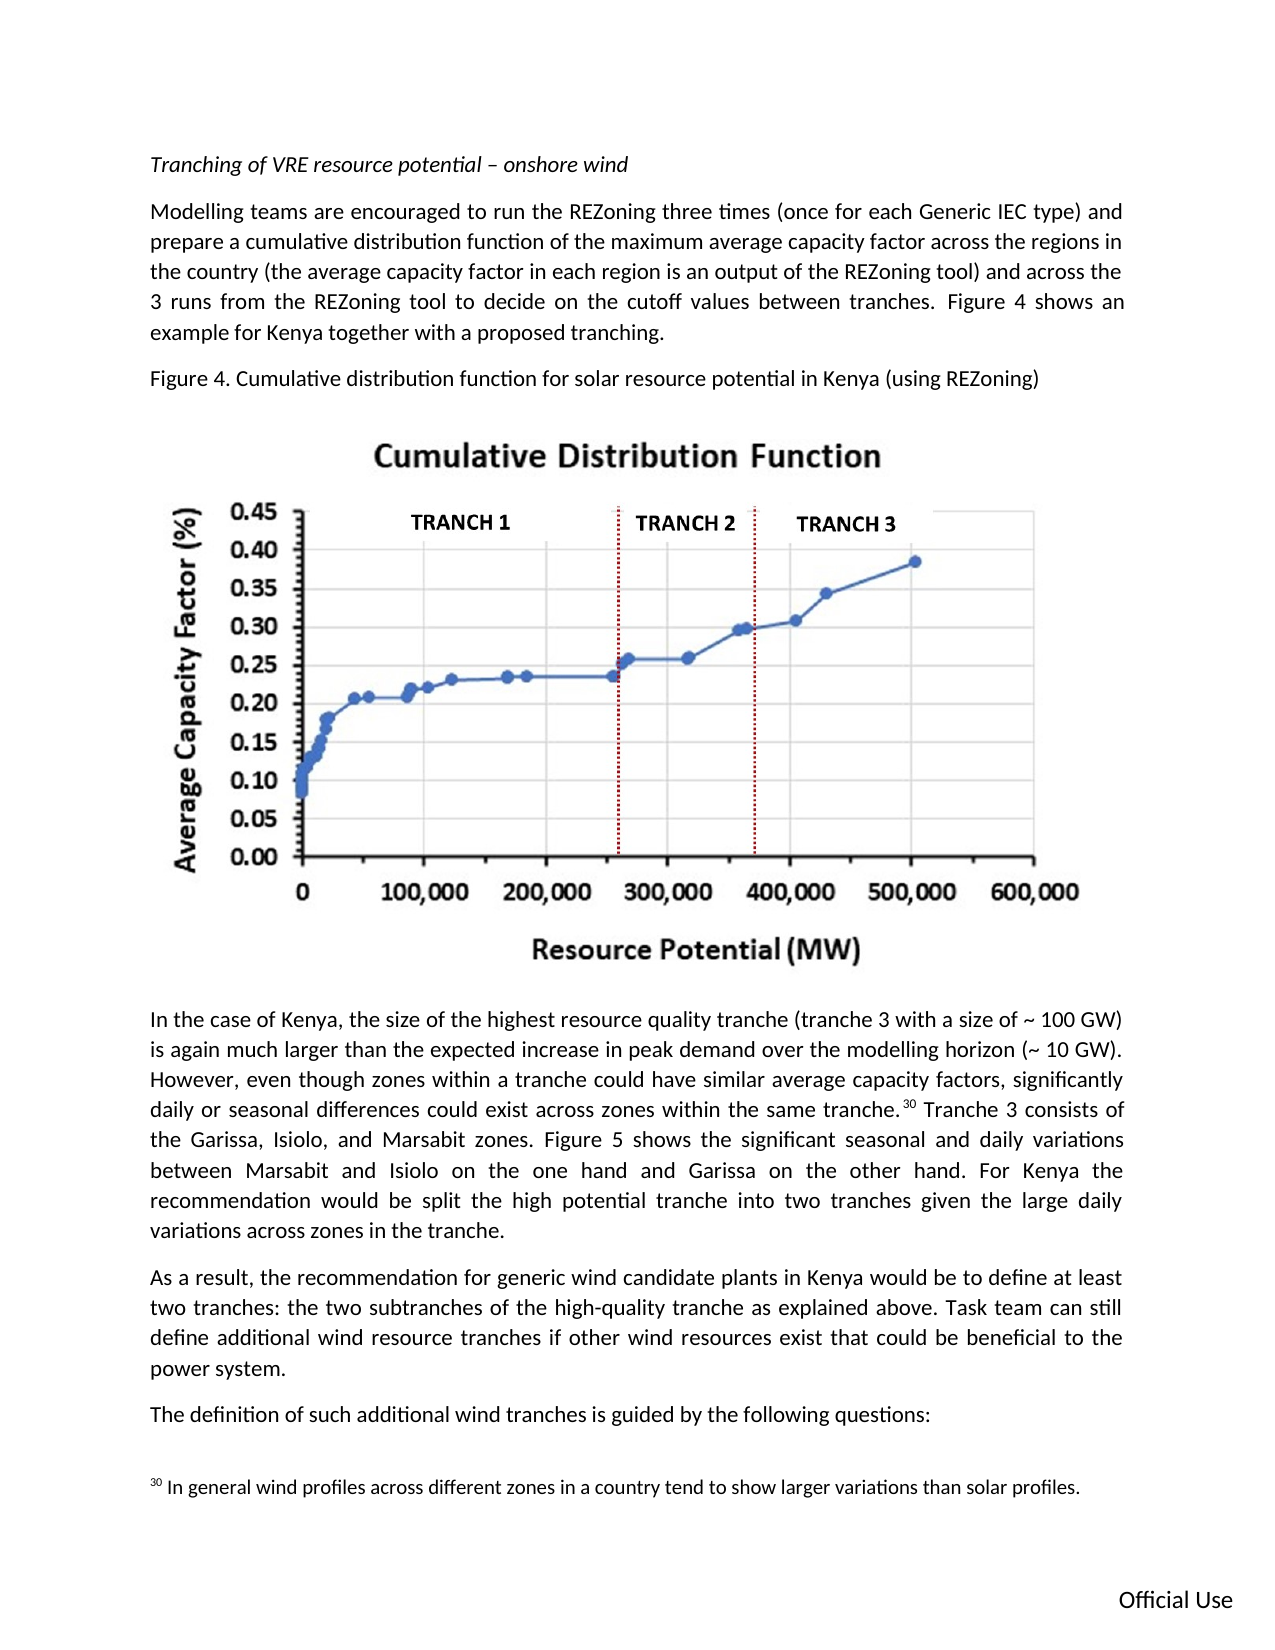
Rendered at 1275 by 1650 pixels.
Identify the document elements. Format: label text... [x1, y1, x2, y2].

picture [150, 413, 1105, 986]
text In the case of Kenya, the size of the highest resource quality tranche (tranche 3 with a size of ~ 100 GW) is again much larger than the expected increase in peak demand over the modelling horizon (~ 10 GW). However, even though zones within a tranche could have similar average capacity factors, significantly daily or seasonal differences could exist across zones within the same tranche. Tranche 3 consists of the Garissa, Isiolo, and Marsabit zones. Figure 5 shows the significant seasonal and daily variations between Marsabit and Isiolo on the one hand and Garissa on the other hand. For Kenya the recommendation would be split the high potential tranche into two tranches given the large daily variations across zones in the tranche. [150, 1005, 1125, 1244]
text Tranching of VRE resource potential – onshore wind [150, 150, 1125, 178]
text The definition of such additional wind tranches is guided by the following questions: [150, 1401, 1125, 1428]
text Figure 4. Cumulative distribution function for solar resource potential in Kenya (using REZoning) [150, 364, 1125, 393]
text As a result, the recommendation for generic wind candidate plants in Kenya would be to define at least two tranches: the two subtranches of the high-quality tranche as explained above. Task team can still define additional wind resource tranches if other wind resources exist that could be beneficial to the power system. [150, 1263, 1125, 1382]
text Modelling teams are encouraged to run the REZoning three times (once for each Generic IEC type) and prepare a cumulative distribution function of the maximum average capacity factor across the regions in the country (the average capacity factor in each region is an output of the REZoning tool) and across the 3 runs from the REZoning tool to decide on the cutoff values between tranches. Figure 4 shows an example for Kenya together with a proposed tranching. [150, 197, 1125, 346]
